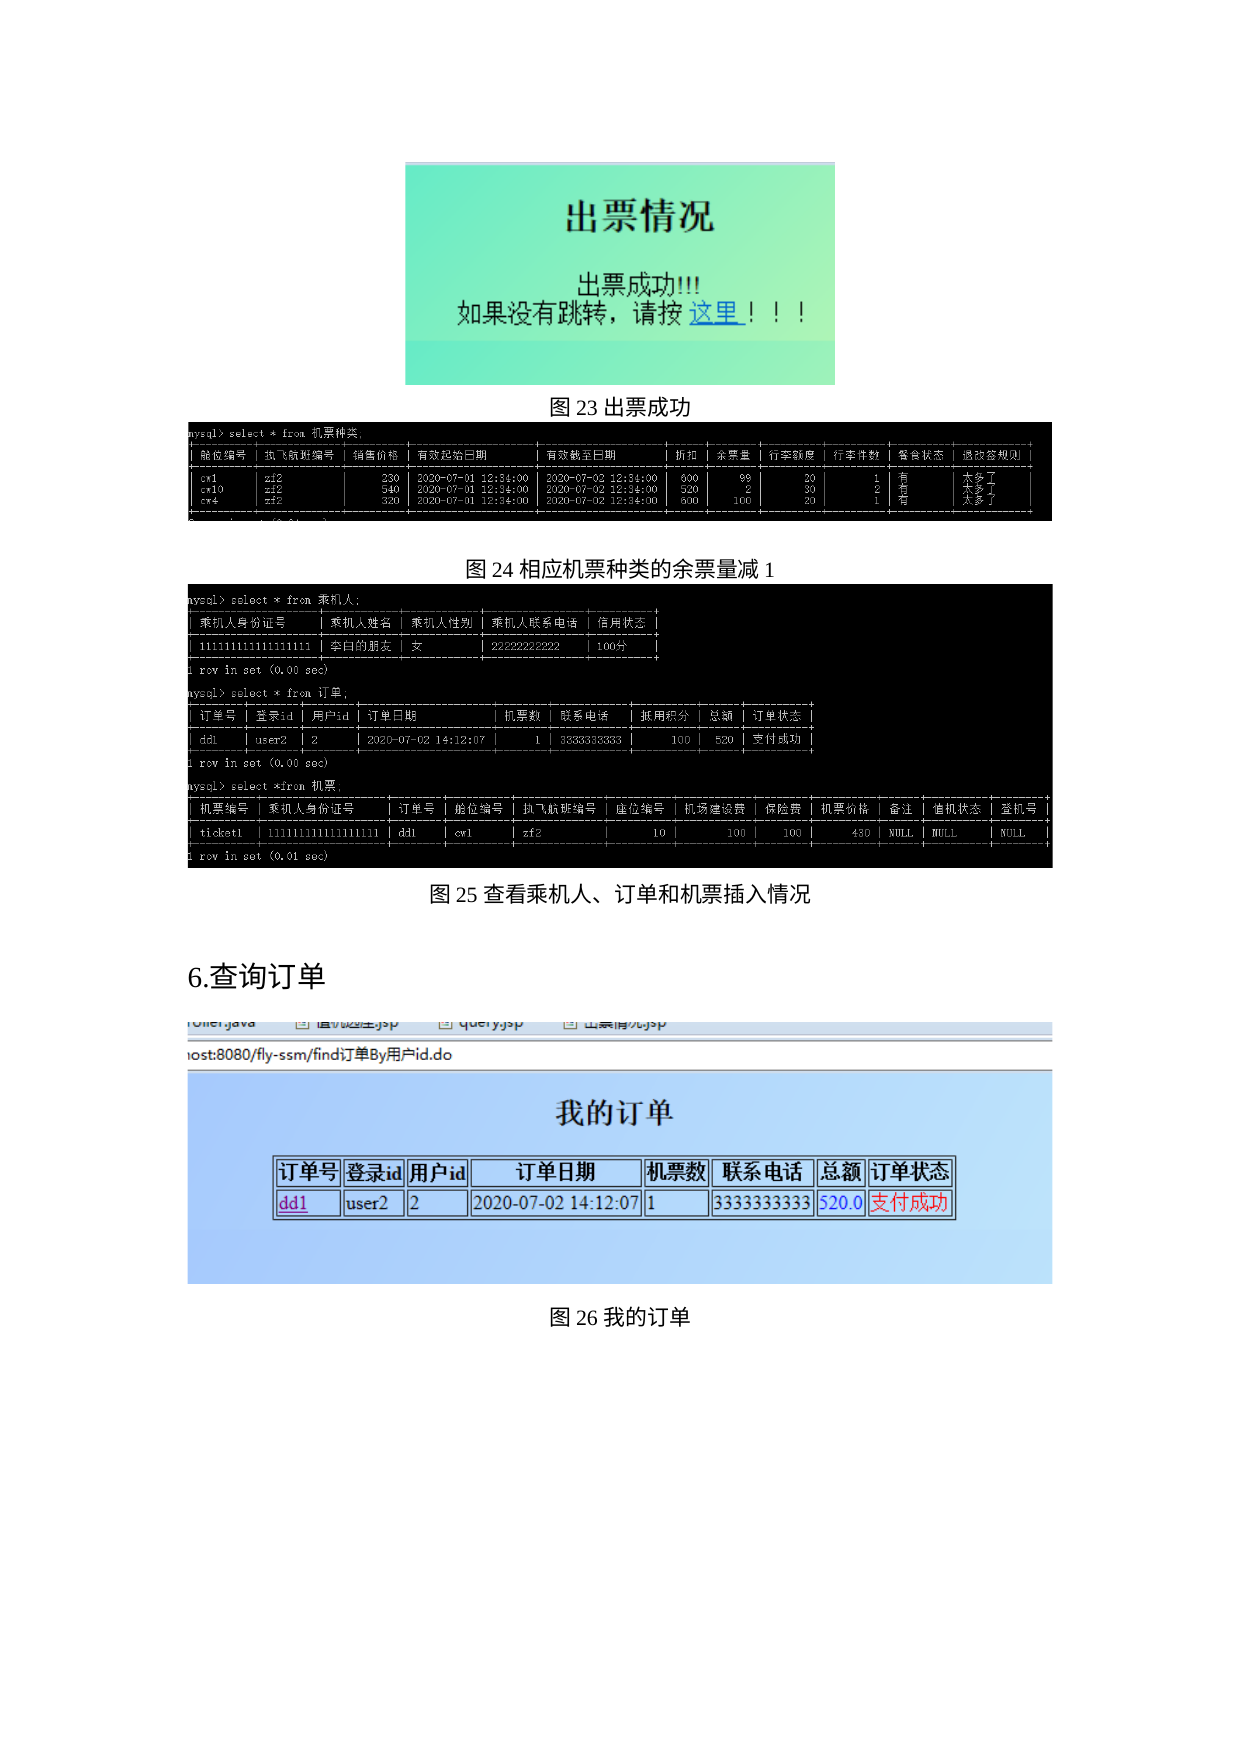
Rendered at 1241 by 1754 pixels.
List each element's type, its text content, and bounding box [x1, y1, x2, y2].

picture [188, 422, 1053, 521]
list 图26 我的订单 [187, 1299, 1053, 1332]
list 图24 相应机票种类的余票量减1 [187, 552, 1053, 584]
picture [405, 162, 835, 385]
picture [187, 584, 1053, 868]
list 6.查询订单 [187, 942, 1053, 1007]
list 图23 出票成功 [187, 389, 1053, 422]
picture [187, 1022, 1053, 1284]
list 图25 查看乘机人、订单和机票插入情况 [187, 877, 1053, 909]
